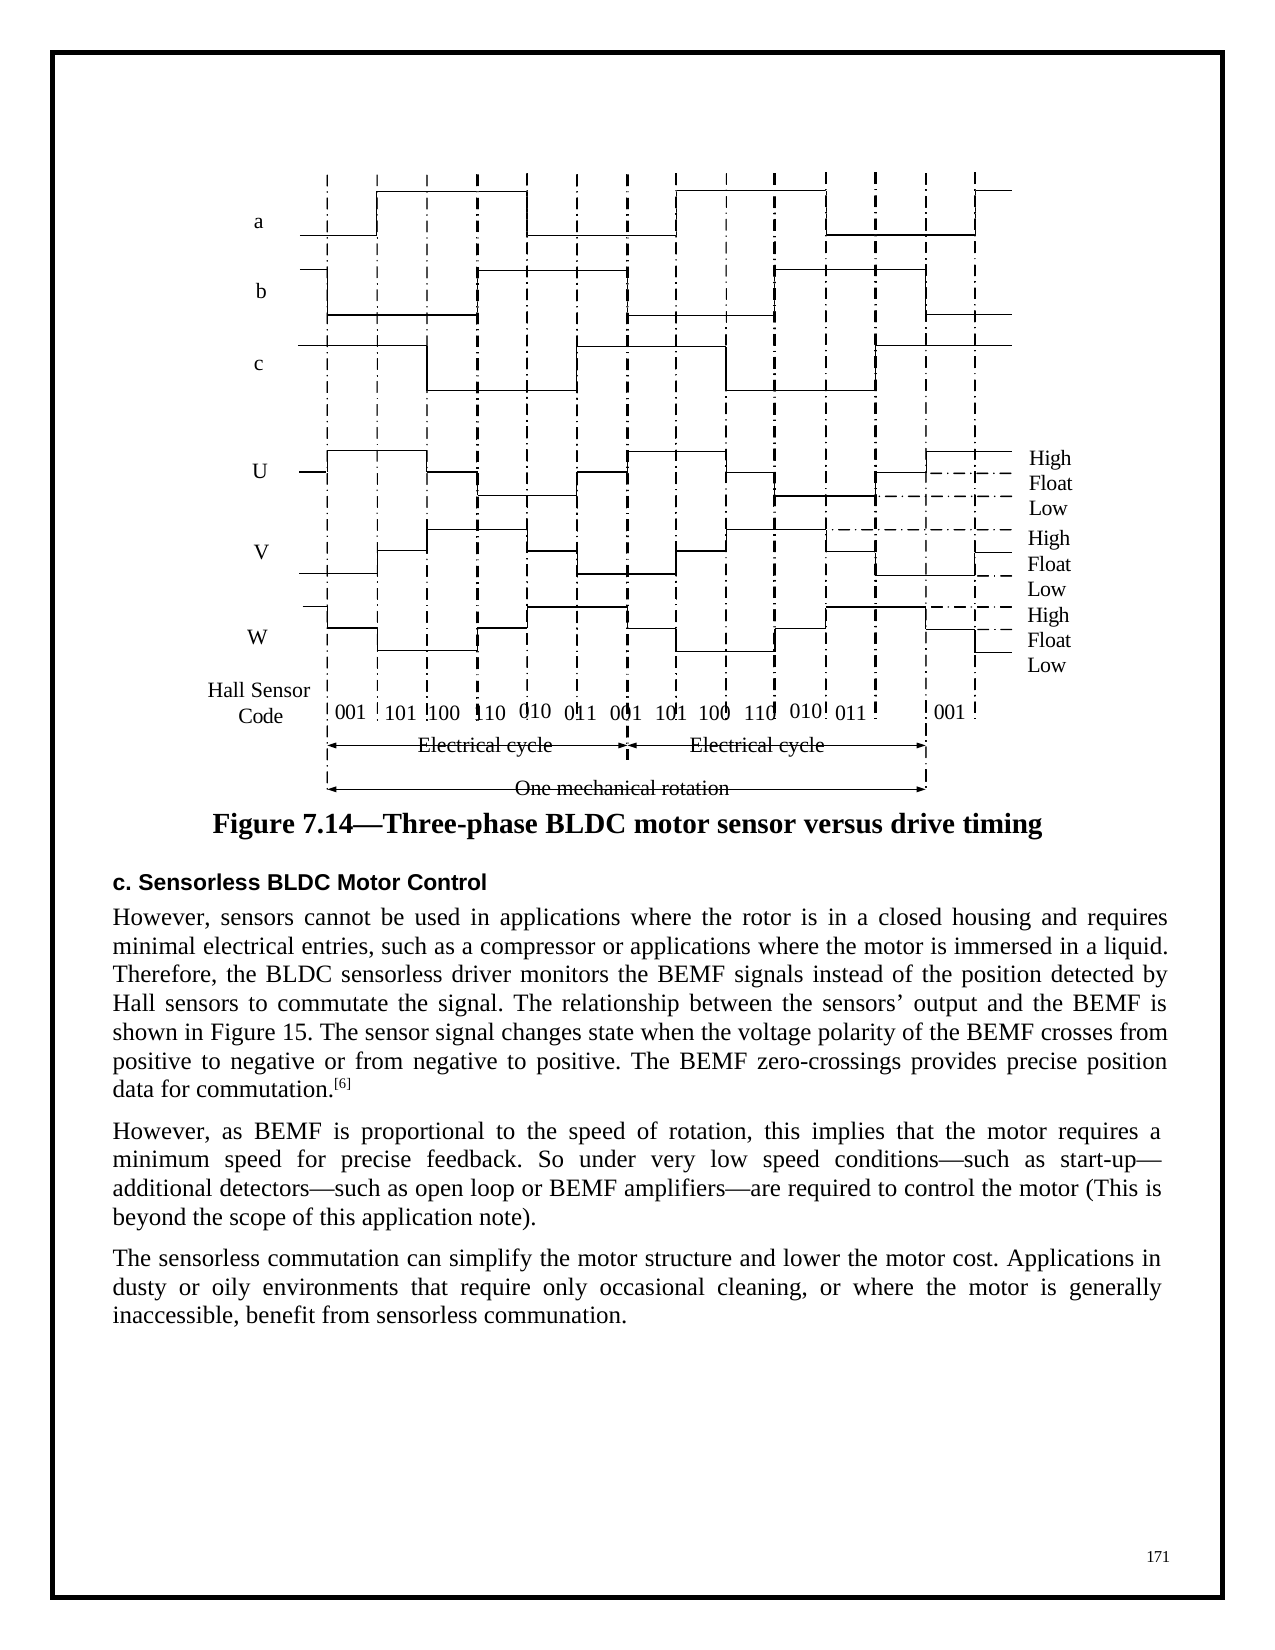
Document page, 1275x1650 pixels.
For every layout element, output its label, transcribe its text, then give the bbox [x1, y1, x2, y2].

text W [100, 624, 268, 649]
subtitle Figure 7.14—Three-phase BLDC motor sensor versus drive timing [212, 806, 1181, 840]
text High Float Low High Float Low [1027, 525, 1108, 678]
text The sensorless commutation can simplify the motor structure and lower the motor cost. Applications in dusty or oily environments that require only occasional cleaning, or where the motor is generally inaccessible, benefit from sensorless communation. [112, 1243, 1163, 1329]
list Sensorless BLDC Motor Control [112, 869, 1181, 895]
text a [253, 208, 1181, 233]
text Hall Sensor Code [207, 677, 323, 728]
text However, as BEMF is proportional to the speed of rotation, this implies that the motor requires a minimum speed for precise feedback. So under very low speed conditions—such as start-up— additional detectors—such as open loop or BEMF amplifiers—are required to control the motor (This is beyond the scope of this application note). [112, 1116, 1163, 1231]
text High Float Low [1028, 445, 1079, 521]
text 001 [934, 699, 971, 724]
text b c [253, 278, 269, 375]
text 101 100 110 010 011 001 101 100 110 010 011 [384, 698, 920, 725]
text V [100, 539, 270, 564]
text However, sensors cannot be used in applications where the rotor is in a closed housing and requires minimal electrical entries, such as a compressor or applications where the motor is immersed in a liquid. Therefore, the BLDC sensorless driver monitors the BEMF signals instead of the position detected by Hall sensors to commutate the signal. The relationship between the sensors’ output and the BEMF is shown in Figure 15. The sensor signal changes state when the voltage polarity of the BEMF crosses from positive to negative or from negative to positive. The BEMF zero-crossings provides precise position data for commutation.[6] [112, 902, 1169, 1103]
text Electrical cycle Electrical cycle One mechanical rotation [417, 732, 838, 800]
text U [100, 458, 268, 483]
text 001 [334, 699, 372, 724]
